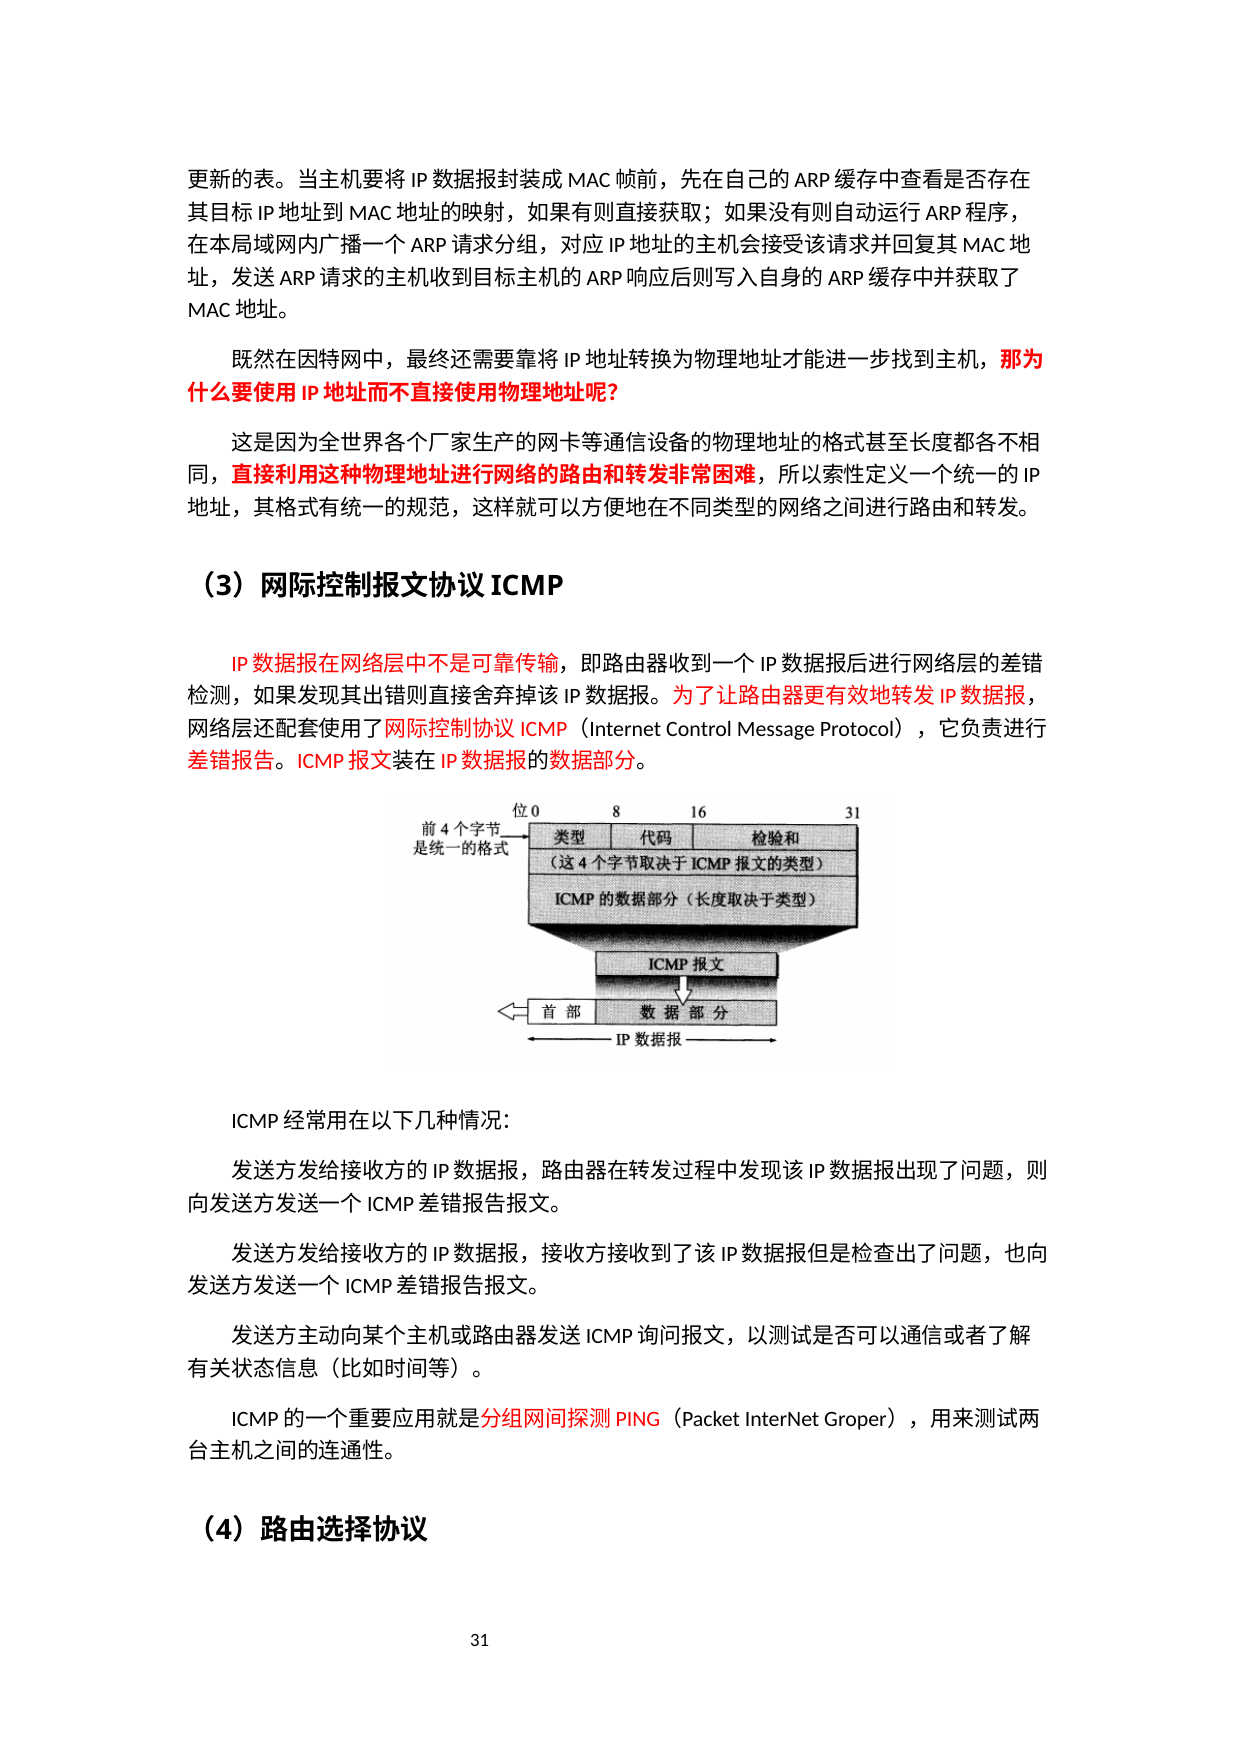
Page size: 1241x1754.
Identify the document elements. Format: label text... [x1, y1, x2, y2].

subtitle （3）网际控制报文协议ICMP [187, 551, 1053, 616]
text 既然在因特网中，最终还需要靠将IP地址转换为物理地址才能进一步找到主机，那为什么要使用IP地址而不直接使用物理地址呢？ [187, 342, 1053, 407]
text 发送方发给接收方的IP数据报，路由器在转发过程中发现该IP数据报出现了问题，则向发送方发送一个ICMP差错报告报文。 [187, 1153, 1053, 1218]
text ICMP经常用在以下几种情况： [187, 1103, 1053, 1135]
text 发送方发给接收方的IP数据报，接收方接收到了该IP数据报但是检查出了问题，也向发送方发送一个ICMP差错报告报文。 [187, 1235, 1053, 1300]
text 发送方主动向某个主机或路由器发送ICMP询问报文，以测试是否可以通信或者了解有关状态信息（比如时间等）。 [187, 1318, 1053, 1383]
text 这是因为全世界各个厂家生产的网卡等通信设备的物理地址的格式甚至长度都各不相同，直接利用这种物理地址进行网络的路由和转发非常困难，所以索性定义一个统一的IP地址，其格式有统一的规范，这样就可以方便地在不同类型的网络之间进行路由和转发。 [187, 424, 1053, 522]
text ICMP的一个重要应用就是分组网间探测PING（Packet InterNet Groper），用来测试两台主机之间的连通性。 [187, 1400, 1053, 1465]
text IP数据报在网络层中不是可靠传输，即路由器收到一个IP数据报后进行网络层的差错检测，如果发现其出错则直接舍弃掉该IP数据报。为了让路由器更有效地转发IP数据报，网络层还配套使用了网际控制协议ICMP（Internet Control Message Protocol），它负责进行差错报告。ICMP报文装在IP数据报的数据部分。 [187, 645, 1053, 775]
subtitle （4）路由选择协议 [187, 1494, 1053, 1559]
picture [389, 792, 895, 1067]
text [187, 162, 1053, 324]
